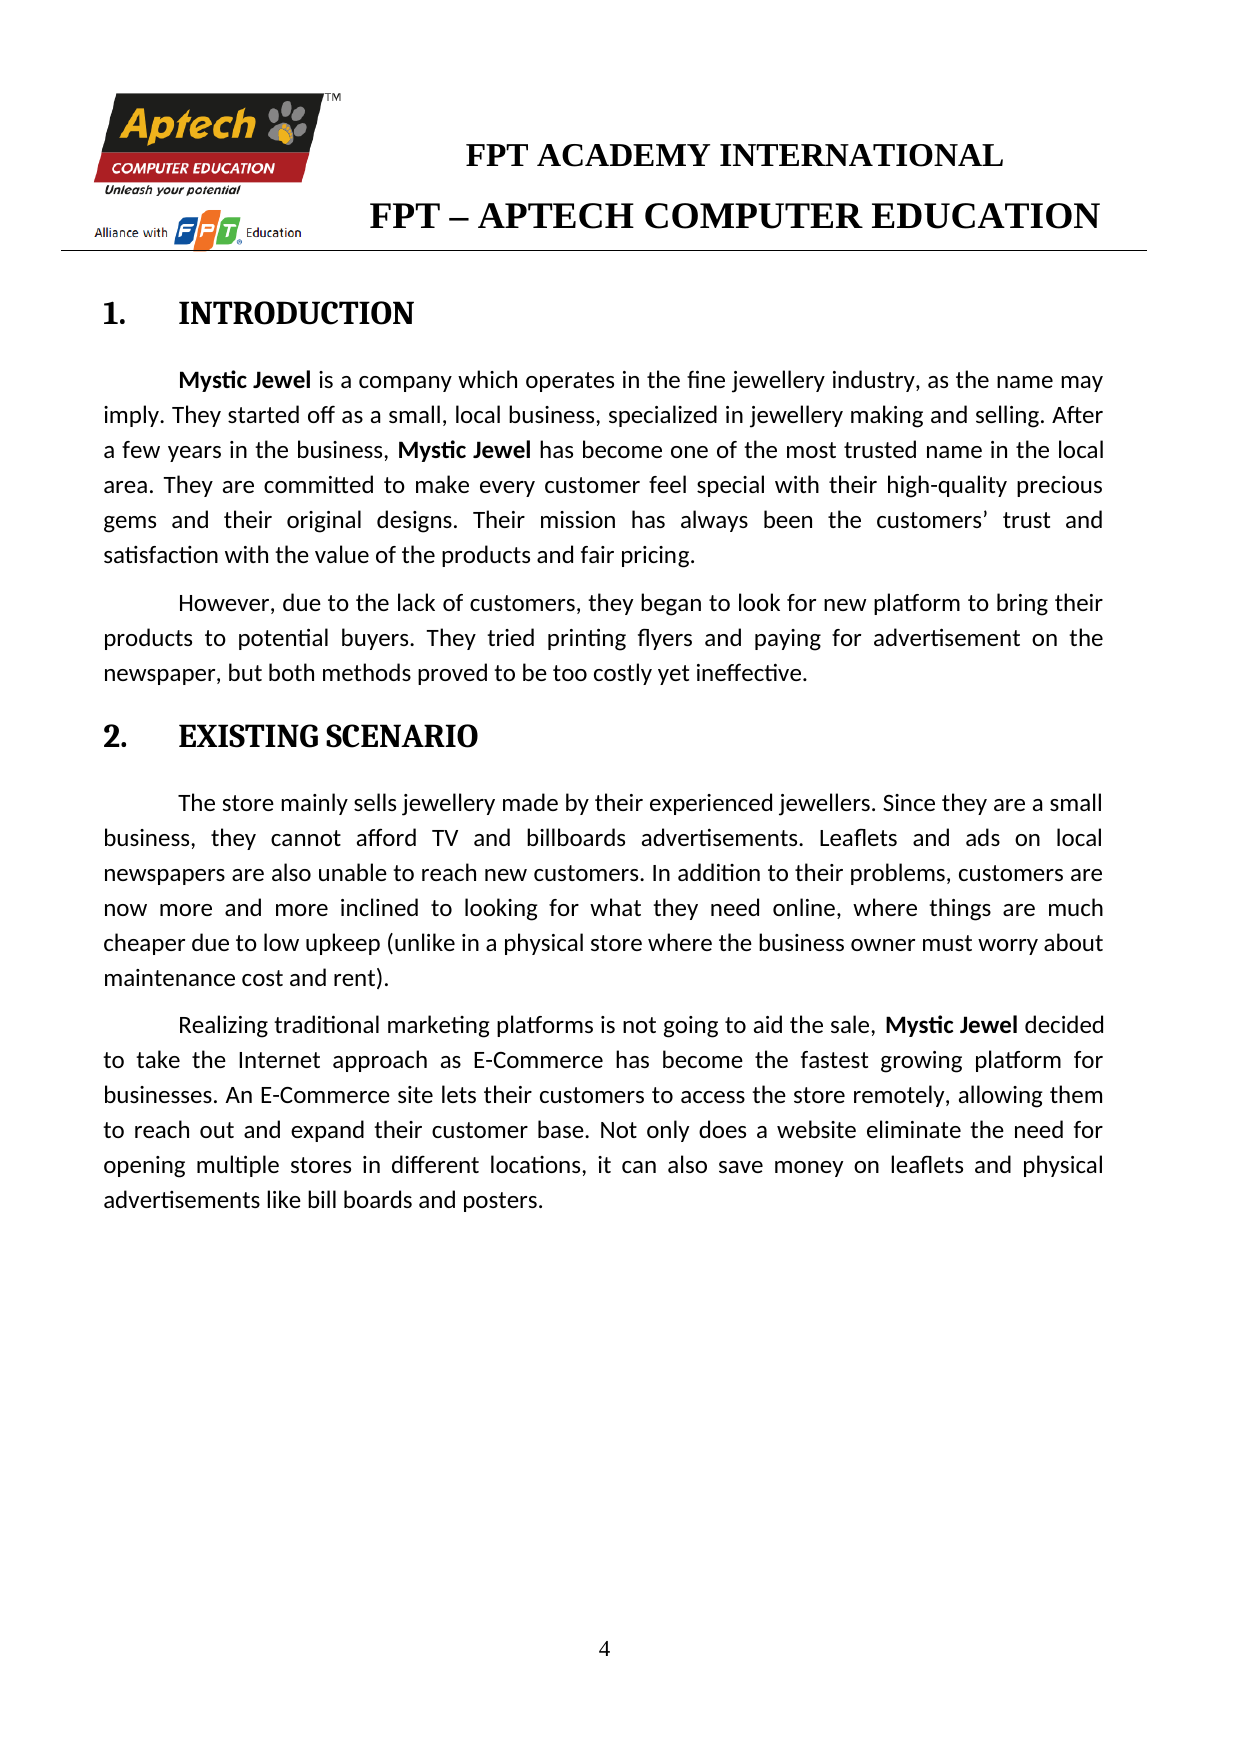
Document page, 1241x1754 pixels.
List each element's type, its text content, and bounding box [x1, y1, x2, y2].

subtitle INTRODUCTION [103, 175, 1105, 250]
text Mystic Jewel is a company which operates in the fine jewellery industry, as the name may imply. They started off as a small, local business, specialized in jewellery making and selling. After a few years in the business, Mystic Jewel has become one of the most trusted name in the local area. They are committed to make every customer feel special with their high-quality precious gems and their original designs. Their mission has always been the customers’ trust and satisfaction with the value of the products and fair pricing. [103, 365, 1105, 570]
subtitle INTRODUCTION [103, 251, 1105, 333]
picture [90, 251, 103, 256]
text Realizing traditional marketing platforms is not going to aid the sale, Mystic Jewel decided to take the Internet approach as E-Commerce has become the fastest growing platform for businesses. An E-Commerce site lets their customers to access the store remotely, allowing them to reach out and expand their customer base. Not only does a website eliminate the need for opening multiple stores in different locations, it can also save money on leaflets and physical advertisements like bill boards and posters. [103, 1010, 1105, 1215]
picture [90, 86, 344, 250]
subtitle EXISTING SCENARIO [103, 717, 1105, 756]
text However, due to the lack of customers, they began to look for new platform to bring their products to potential buyers. They tried printing flyers and paying for advertisement on the newspaper, but both methods proved to be too costly yet ineffective. [103, 587, 1105, 688]
text The store mainly sells jewellery made by their experienced jewellers. Since they are a small business, they cannot afford TV and billboards advertisements. Leaflets and ads on local newspapers are also unable to reach new customers. In addition to their problems, customers are now more and more inclined to looking for what they need online, where things are much cheaper due to low upkeep (unlike in a physical store where the business owner must worry about maintenance cost and rent). [103, 787, 1105, 993]
